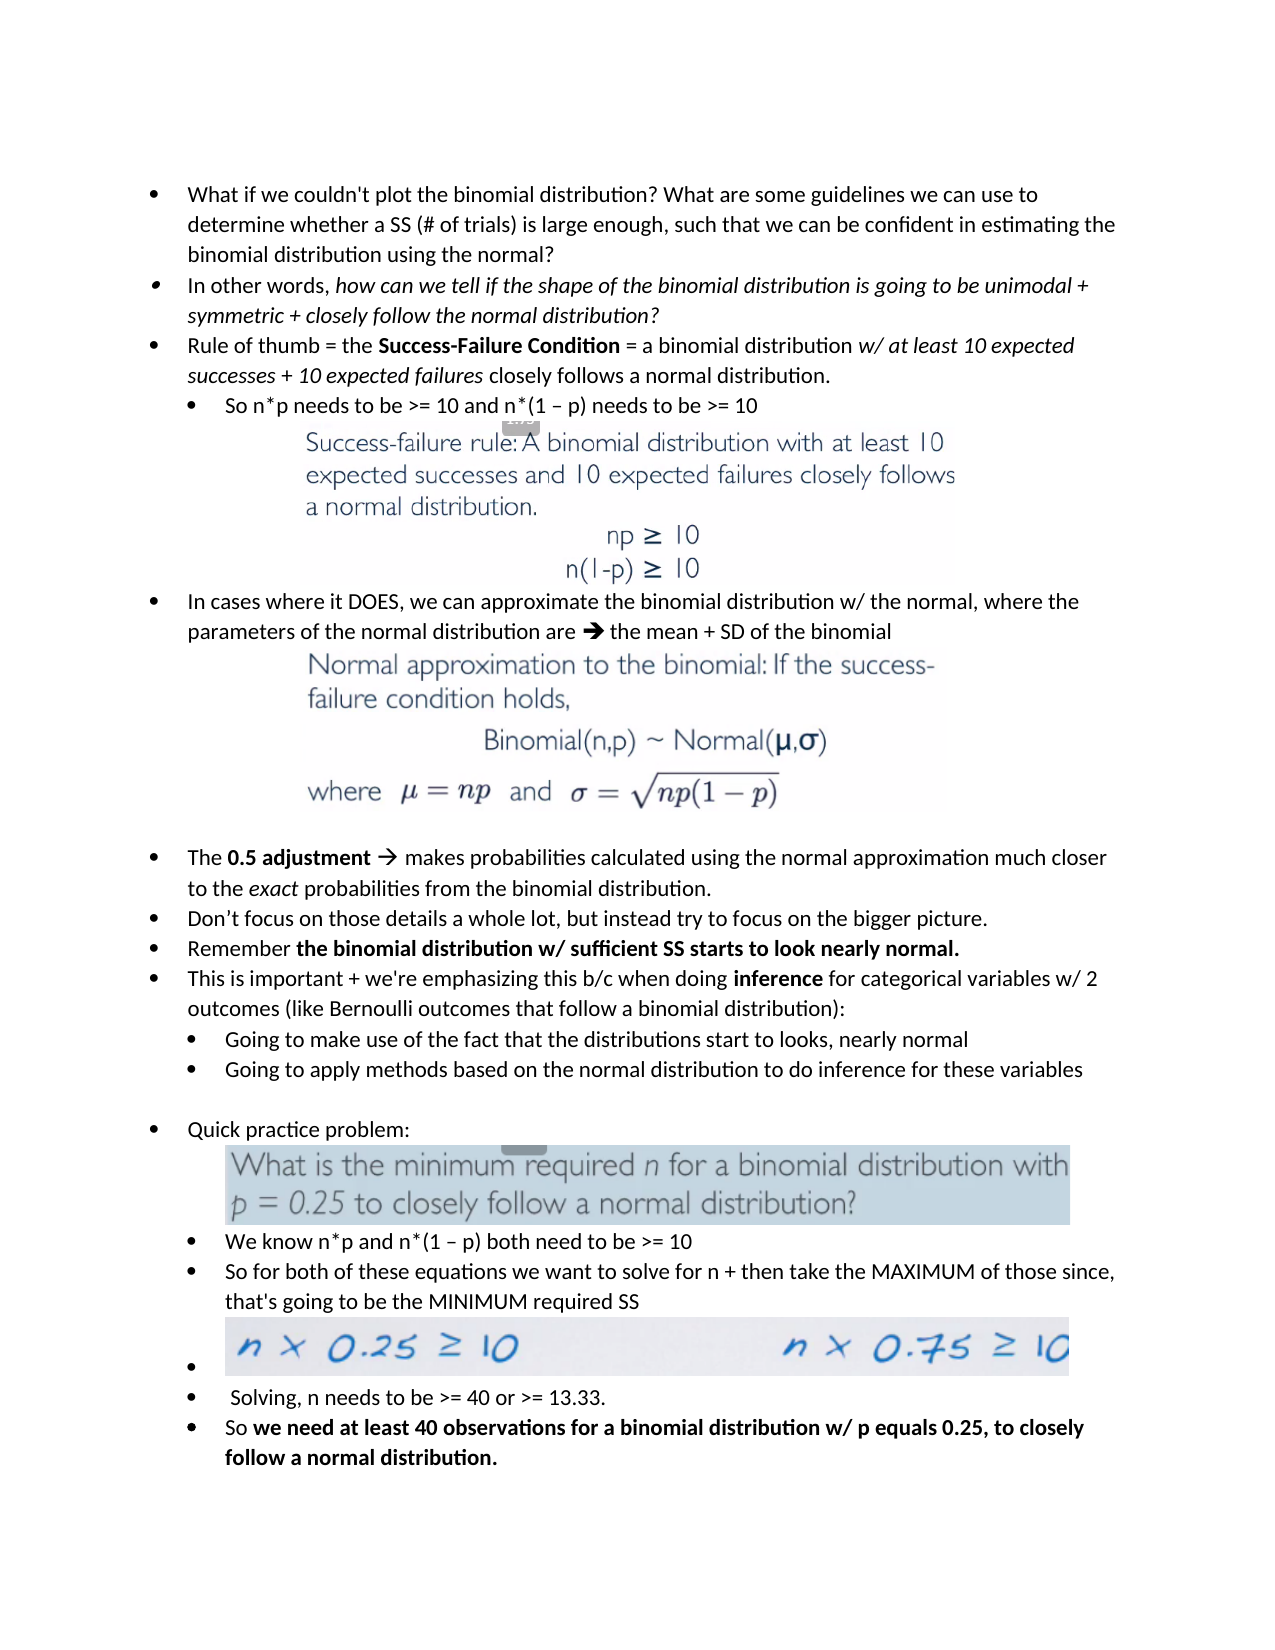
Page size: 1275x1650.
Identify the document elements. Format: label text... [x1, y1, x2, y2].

list Going to make use of the fact that the distributions start to looks, nearly normal [187, 1025, 1125, 1053]
list So n*p needs to be >= 10 and n*(1 – p) needs to be >= 10 [187, 392, 1125, 420]
list So we need at least 40 observations for a binomial distribution w/ p equals 0.25, to closely follow a normal distribution. [187, 1413, 1125, 1471]
list Rule of thumb = the Success-Failure Condition = a binomial distribution w/ at least 10 expected successes + 10 expected failures closely follows a normal distribution. [150, 331, 1125, 389]
list We know n*p and n*(1 – p) both need to be >= 10 [187, 1227, 1125, 1255]
picture [300, 647, 947, 812]
list What if we couldn't plot the binomial distribution? What are some guidelines we can use to determine whether a SS (# of trials) is large enough, such that we can be confident in estimating the binomial distribution using the normal? [150, 180, 1125, 269]
list Going to apply methods based on the normal distribution to do inference for these variables [187, 1055, 1125, 1083]
list In cases where it DOES, we can approximate the binomial distribution w/ the normal, where the parameters of the normal distribution are the mean + SD of the binomial [150, 587, 1125, 645]
list Remember the binomial distribution w/ sufficient SS starts to look nearly normal. [150, 934, 1125, 962]
list This is important + we're emphasizing this b/c when doing inference for categorical variables w/ 2 outcomes (like Bernoulli outcomes that follow a binomial distribution): [150, 964, 1125, 1023]
picture [225, 1317, 1069, 1376]
picture [300, 421, 955, 585]
list In other words, how can we tell if the shape of the binomial distribution is going to be unimodal + symmetric + closely follow the normal distribution? [150, 271, 1125, 329]
list Quick practice problem: [150, 1115, 1125, 1143]
picture [225, 1145, 1071, 1225]
list Solving, n needs to be >= 40 or >= 13.33. [187, 1383, 1125, 1411]
list Don’t focus on those details a whole lot, but instead try to focus on the bigger picture. [150, 904, 1125, 932]
list The 0.5 adjustment makes probabilities calculated using the normal approximation much closer to the exact probabilities from the binomial distribution. [150, 843, 1125, 902]
list So for both of these equations we want to solve for n + then take the MAXIMUM of those since, that's going to be the MINIMUM required SS [187, 1257, 1125, 1315]
